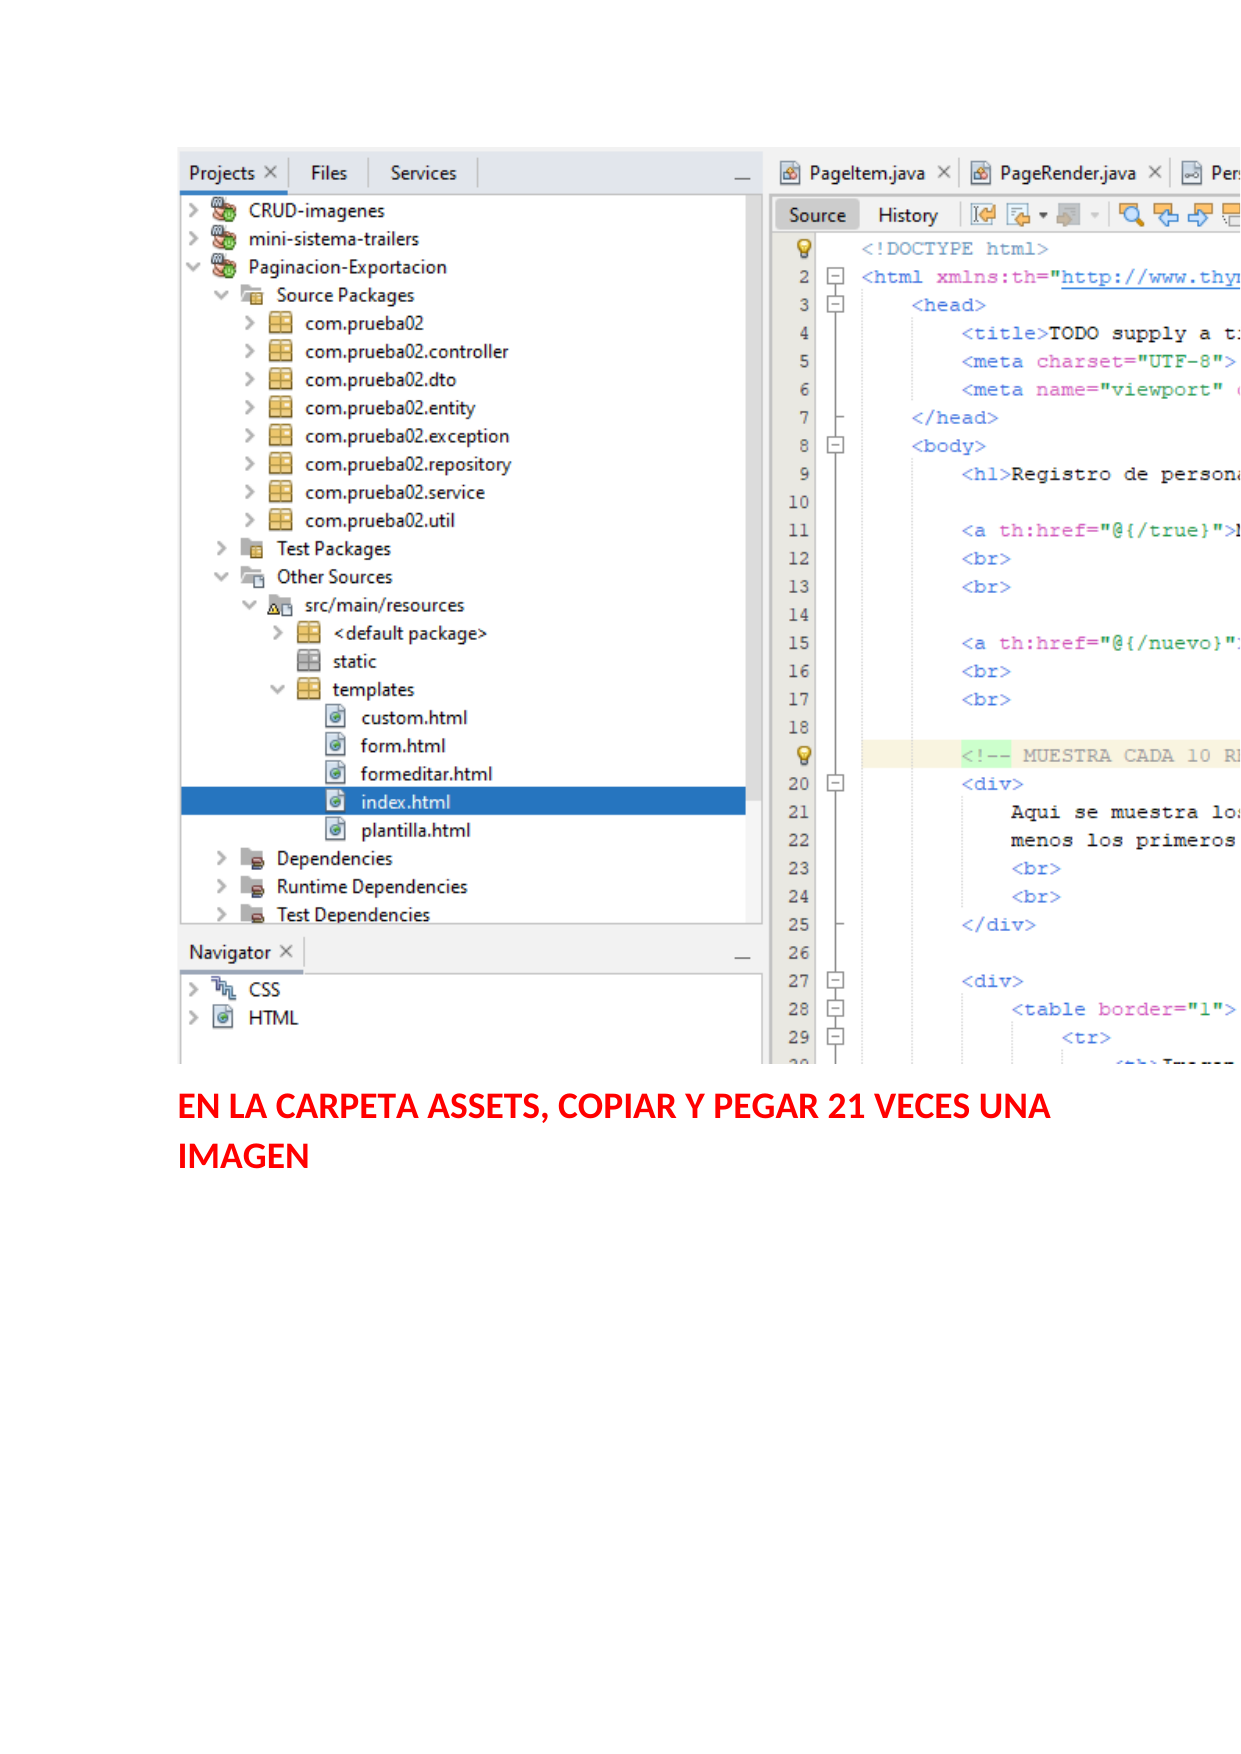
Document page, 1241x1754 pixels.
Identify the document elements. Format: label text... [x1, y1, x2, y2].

picture [177, 147, 1241, 1064]
text EN LA CARPETA ASSETS, COPIAR Y PEGAR 21 VECES UNA IMAGEN [177, 1082, 1063, 1177]
